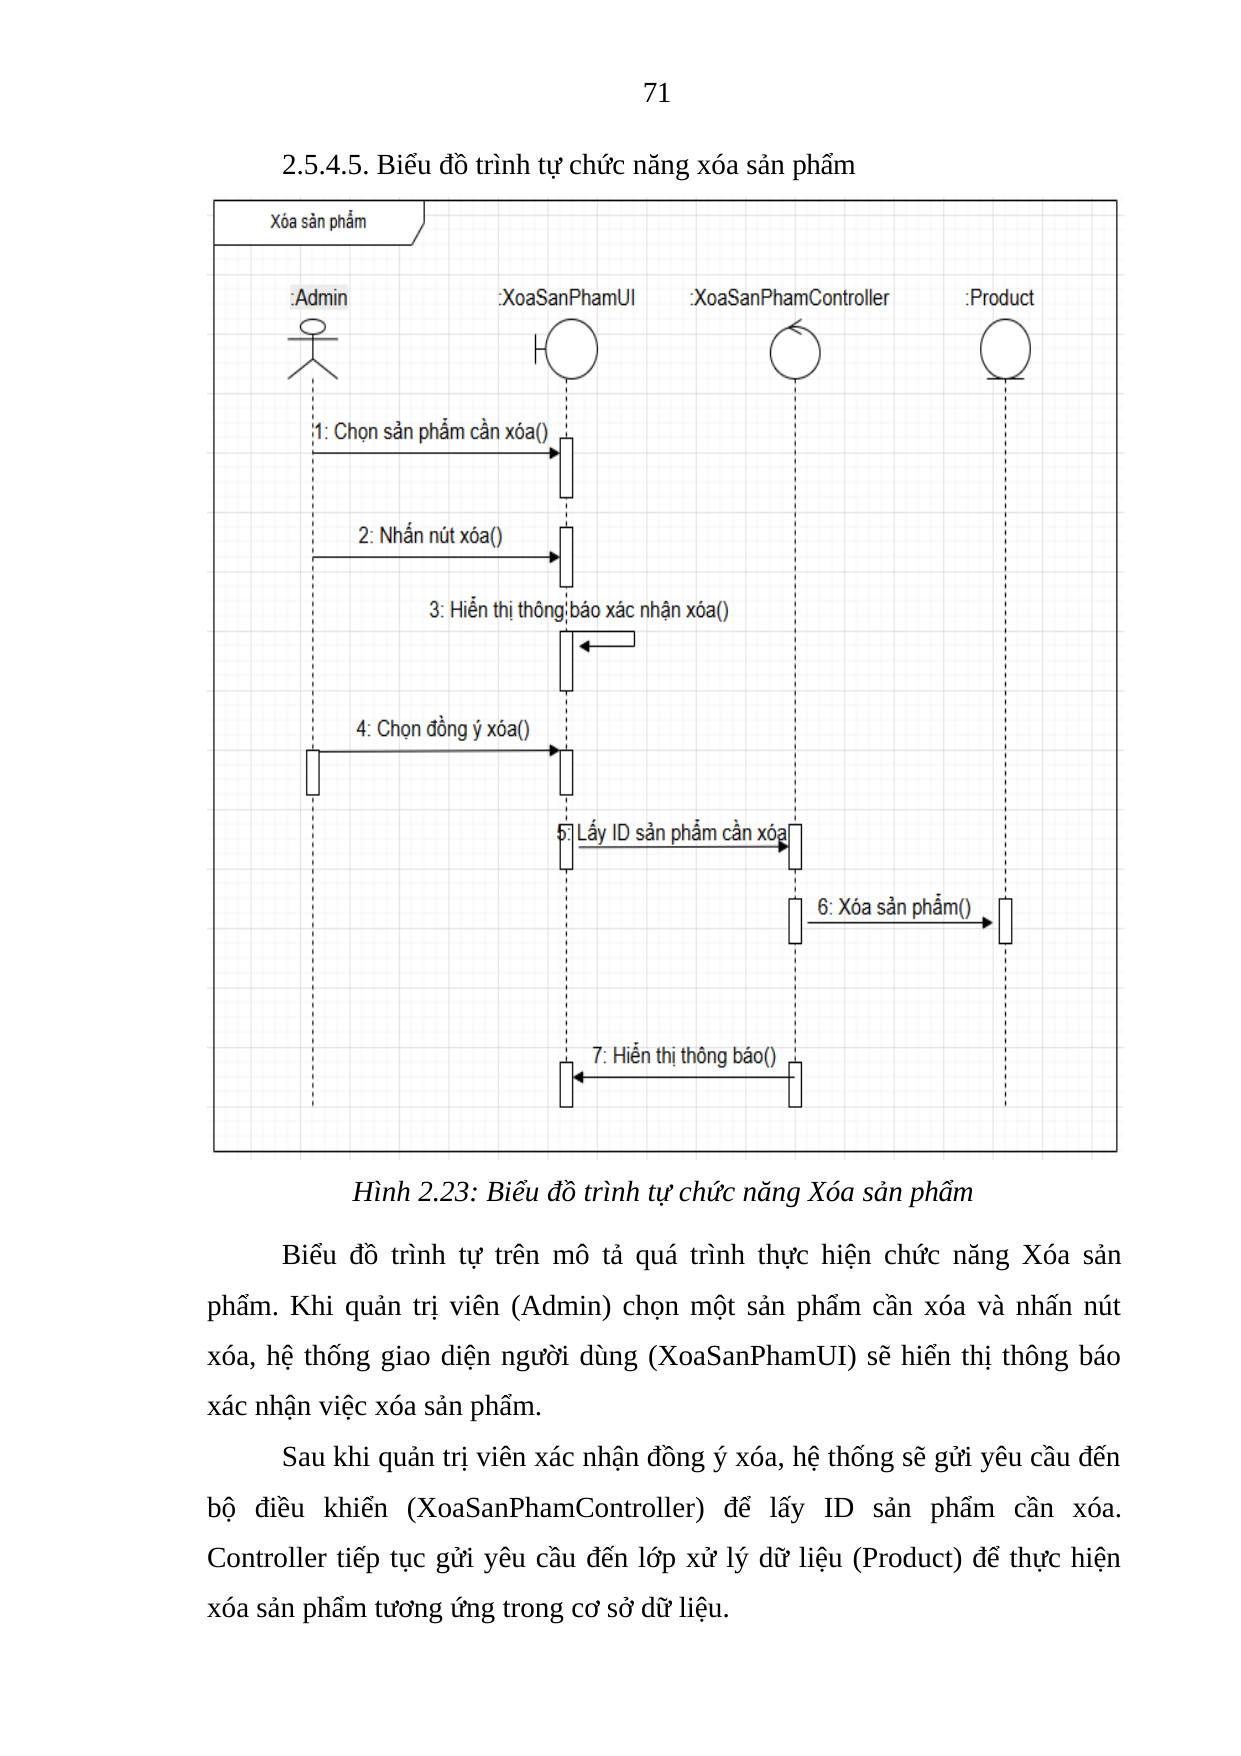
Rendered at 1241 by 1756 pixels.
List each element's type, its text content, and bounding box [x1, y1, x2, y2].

text Hình 2.23: Biểu đồ trình tự chức năng Xóa sản phẩm [231, 1160, 1098, 1208]
text Biểu đồ trình tự trên mô tả quá trình thực hiện chức năng Xóa sản phẩm. Khi quản trị viên (Admin) chọn một sản phẩm cần xóa và nhấn nút xóa, hệ thống giao diện người dùng (XoaSanPhamUI) sẽ hiển thị thông báo xác nhận việc xóa sản phẩm. [207, 1237, 1122, 1422]
text Sau khi quản trị viên xác nhận đồng ý xóa, hệ thống sẽ gửi yêu cầu đến bộ điều khiển (XoaSanPhamController) để lấy ID sản phẩm cần xóa. Controller tiếp tục gửi yêu cầu đến lớp xử lý dữ liệu (Product) để thực hiện xóa sản phẩm tương ứng trong cơ sở dữ liệu. [207, 1439, 1122, 1624]
list Biểu đồ trình tự chức năng xóa sản phẩm [282, 147, 1137, 181]
picture [206, 197, 1125, 1160]
